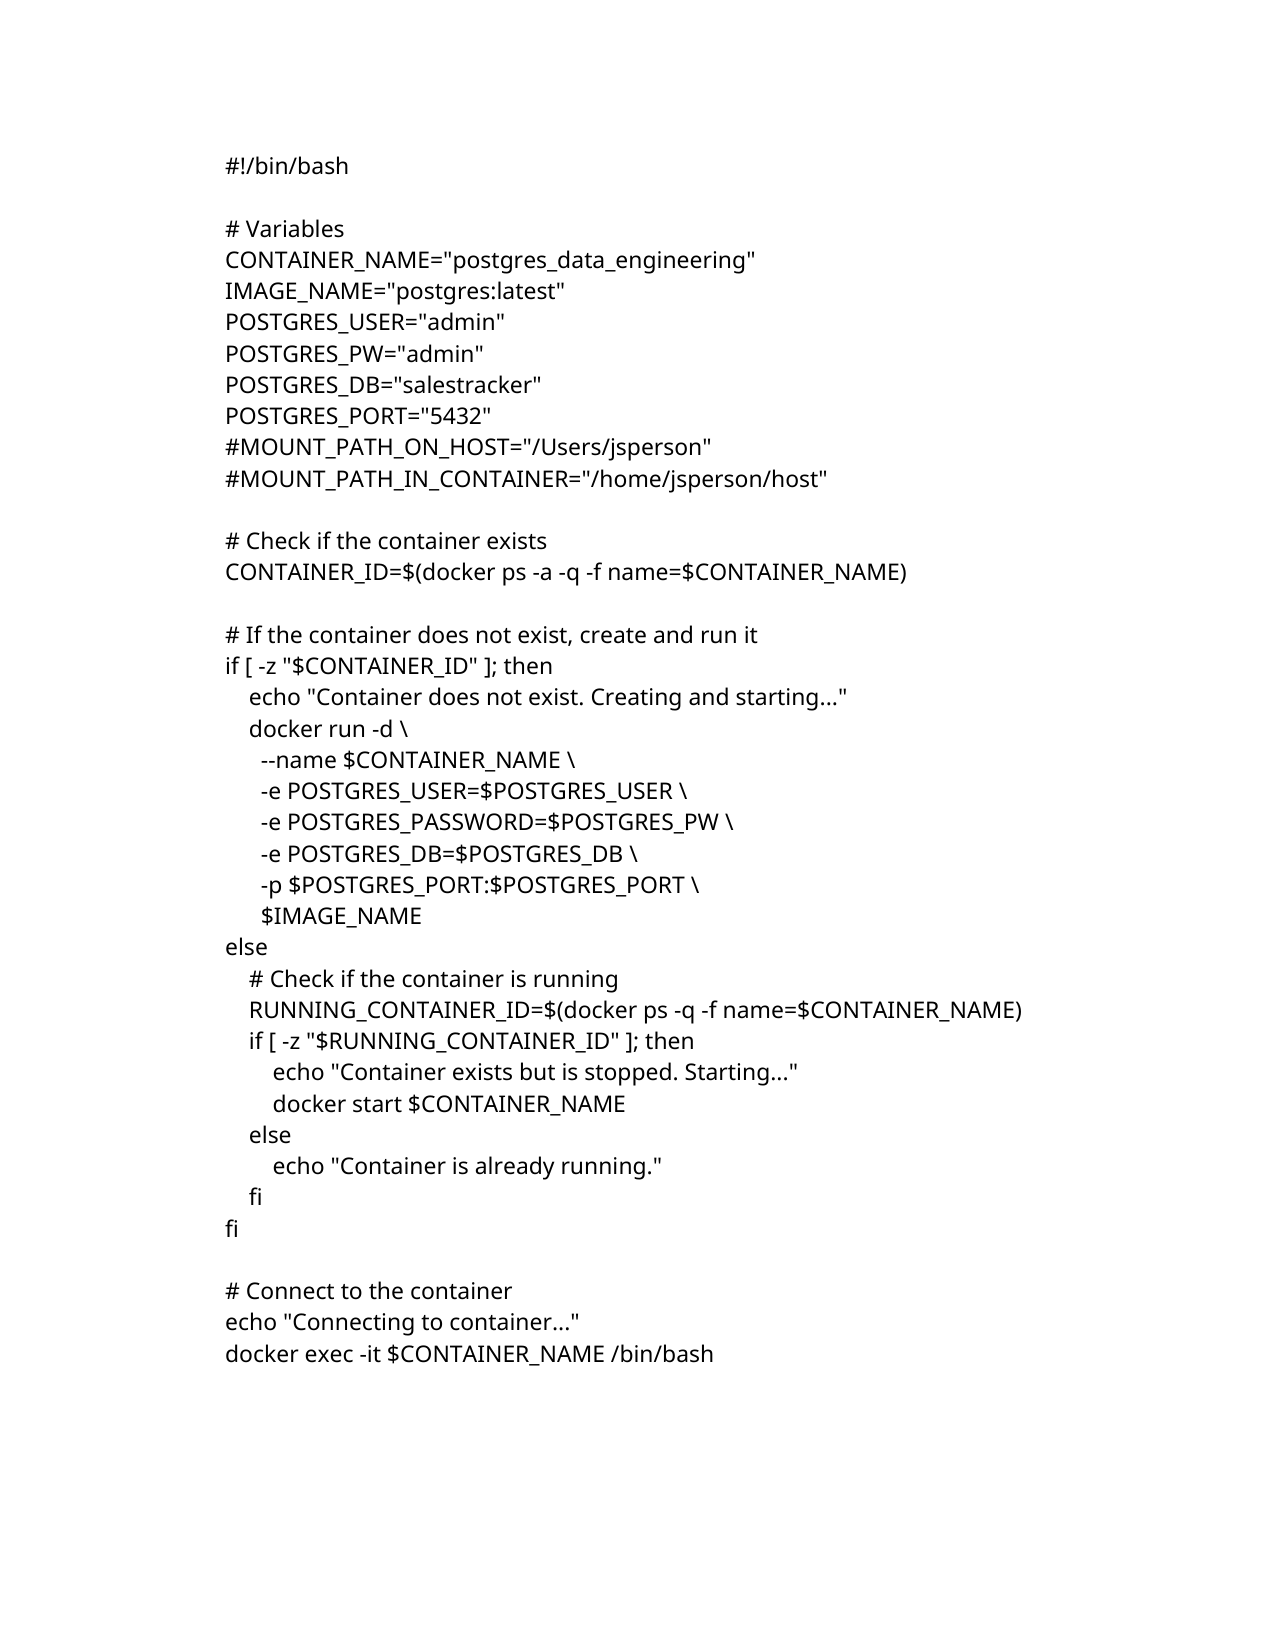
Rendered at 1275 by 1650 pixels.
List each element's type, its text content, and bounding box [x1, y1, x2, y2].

text $IMAGE_NAME [225, 900, 1125, 931]
text -e POSTGRES_USER=$POSTGRES_USER \ [225, 775, 1125, 806]
text docker run -d \ [225, 712, 1125, 744]
text -e POSTGRES_DB=$POSTGRES_DB \ [225, 837, 1125, 869]
text fi [225, 1181, 1125, 1212]
text else [225, 931, 1125, 962]
text # If the container does not exist, create and run it [225, 619, 1125, 650]
text -e POSTGRES_PASSWORD=$POSTGRES_PW \ [225, 806, 1125, 837]
text # Variables [225, 212, 1125, 244]
text -p $POSTGRES_PORT:$POSTGRES_PORT \ [225, 869, 1125, 900]
text POSTGRES_DB="salestracker" [225, 369, 1125, 400]
text if [ -z "$RUNNING_CONTAINER_ID" ]; then [225, 1025, 1125, 1056]
text --name $CONTAINER_NAME \ [225, 744, 1125, 775]
text # Check if the container is running [225, 962, 1125, 994]
text #MOUNT_PATH_ON_HOST="/Users/jsperson" [225, 431, 1125, 462]
text fi [225, 1212, 1125, 1244]
text docker start $CONTAINER_NAME [225, 1087, 1125, 1119]
text docker exec -it $CONTAINER_NAME /bin/bash [225, 1337, 1125, 1369]
text CONTAINER_NAME="postgres_data_engineering" [225, 244, 1125, 275]
text echo "Connecting to container..." [225, 1306, 1125, 1337]
text POSTGRES_USER="admin" [225, 306, 1125, 337]
text echo "Container exists but is stopped. Starting..." [225, 1056, 1125, 1087]
text IMAGE_NAME="postgres:latest" [225, 275, 1125, 306]
text CONTAINER_ID=$(docker ps -a -q -f name=$CONTAINER_NAME) [225, 556, 1125, 587]
text if [ -z "$CONTAINER_ID" ]; then [225, 650, 1125, 681]
text #!/bin/bash [225, 150, 1125, 181]
text #MOUNT_PATH_IN_CONTAINER="/home/jsperson/host" [225, 462, 1125, 494]
text else [225, 1119, 1125, 1150]
text echo "Container does not exist. Creating and starting..." [225, 681, 1125, 712]
text # Connect to the container [225, 1275, 1125, 1306]
text POSTGRES_PORT="5432" [225, 400, 1125, 431]
text POSTGRES_PW="admin" [225, 337, 1125, 369]
text # Check if the container exists [225, 525, 1125, 556]
text RUNNING_CONTAINER_ID=$(docker ps -q -f name=$CONTAINER_NAME) [225, 994, 1125, 1025]
text echo "Container is already running." [225, 1150, 1125, 1181]
